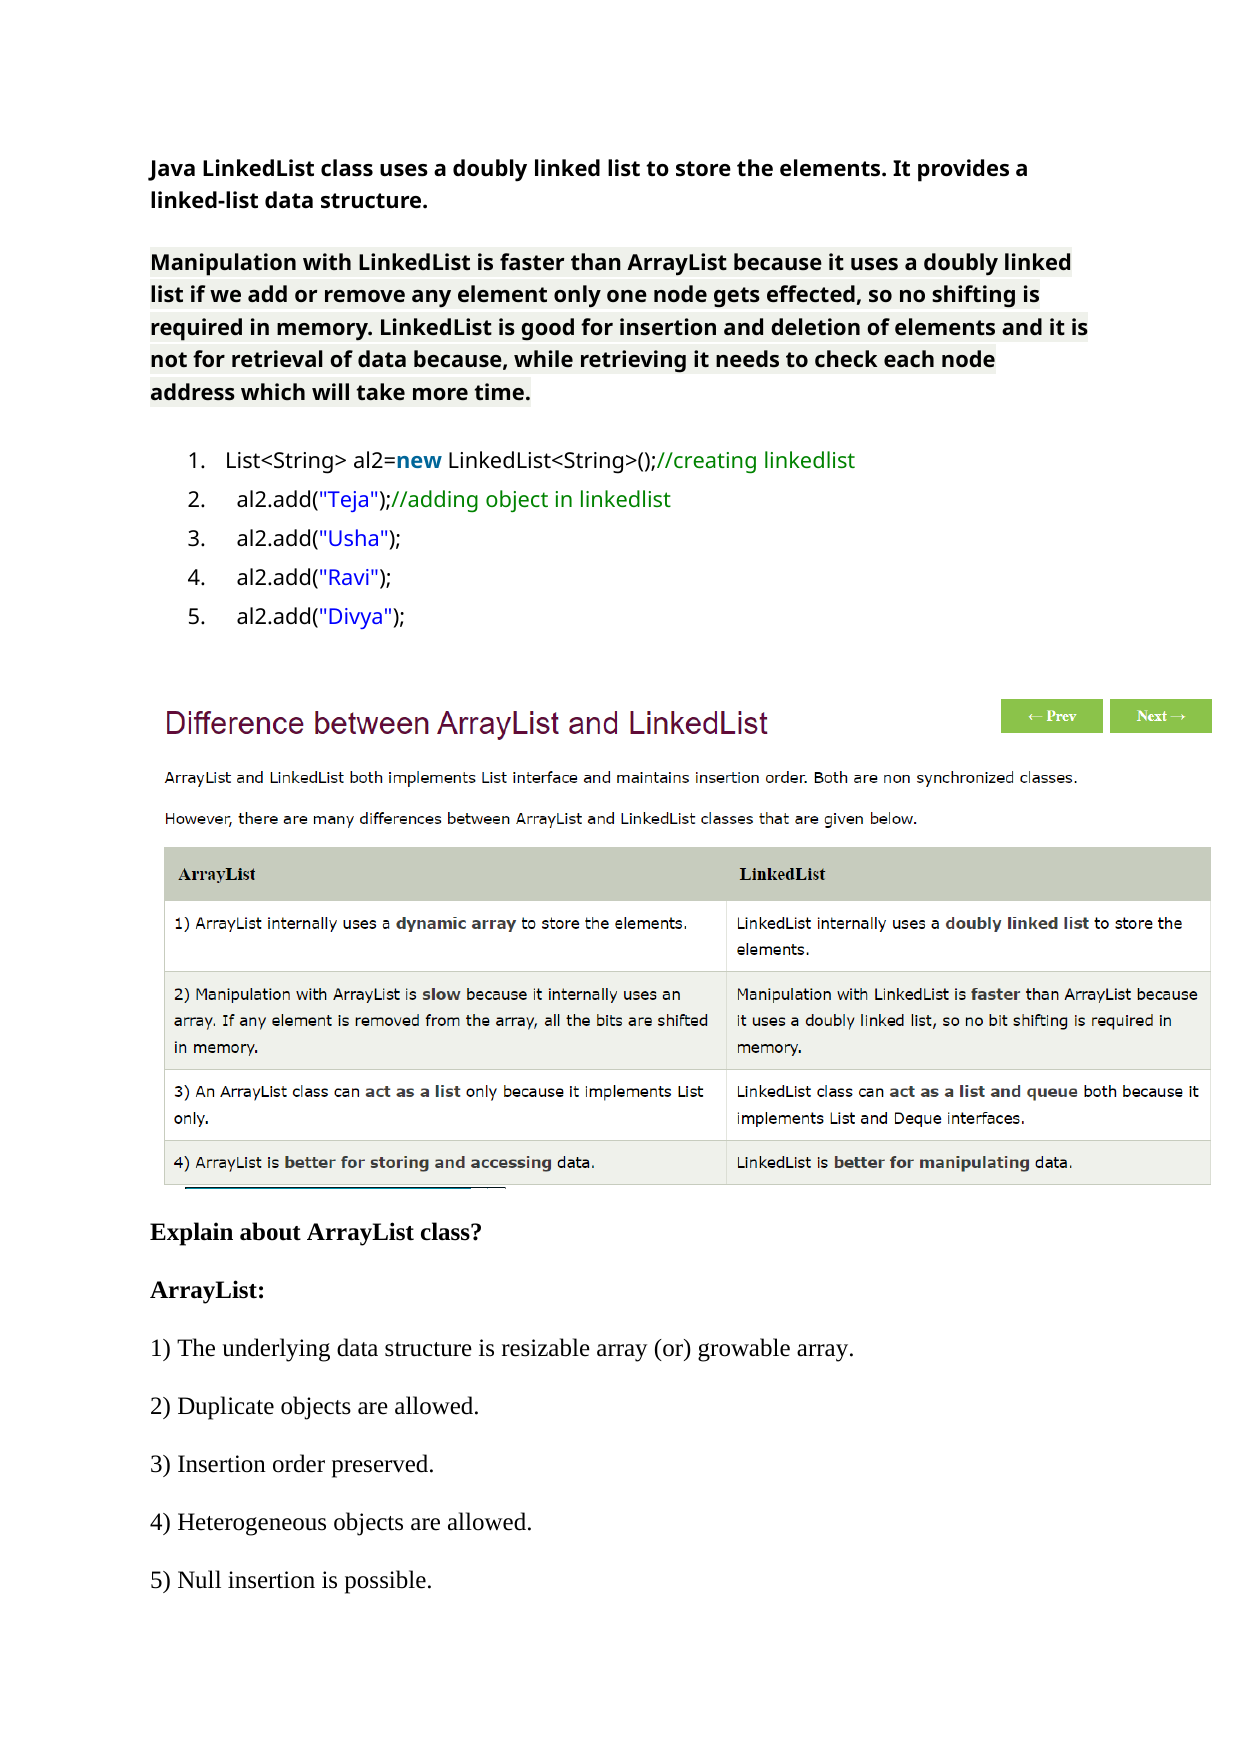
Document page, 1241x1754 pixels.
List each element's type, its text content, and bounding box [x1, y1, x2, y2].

picture [150, 699, 1222, 1189]
list al2.add("Teja");//adding object in linkedlist [187, 475, 1090, 514]
list List<String> al2=new LinkedList<String>();//creating linkedlist [187, 436, 1090, 475]
text 1) The underlying data structure is resizable array (or) growable array. [150, 1333, 1090, 1362]
text 2) Duplicate objects are allowed. [150, 1391, 1090, 1420]
subtitle Java LinkedList class uses a doubly linked list to store the elements. It provides a linked-list data structure. [150, 150, 1090, 215]
subtitle Manipulation with LinkedList is faster than ArrayList because it uses a doubly linked list if we add or remove any element only one node gets effected, so no shifting is required in memory. LinkedList is good for insertion and deletion of elements and it is not for retrieval of data because, while retrieving it needs to check each node address which will take more time. [150, 244, 1090, 407]
text 5) Null insertion is possible. [150, 1565, 1090, 1594]
list al2.add("Ravi"); [187, 553, 1090, 592]
text Explain about ArrayList class? [150, 1217, 1090, 1246]
text 4) Heterogeneous objects are allowed. [150, 1507, 1090, 1536]
text 3) Insertion order preserved. [150, 1449, 1090, 1478]
list al2.add("Usha"); [187, 514, 1090, 553]
list al2.add("Divya"); [187, 592, 1090, 631]
text ArrayList: [150, 1275, 1090, 1304]
